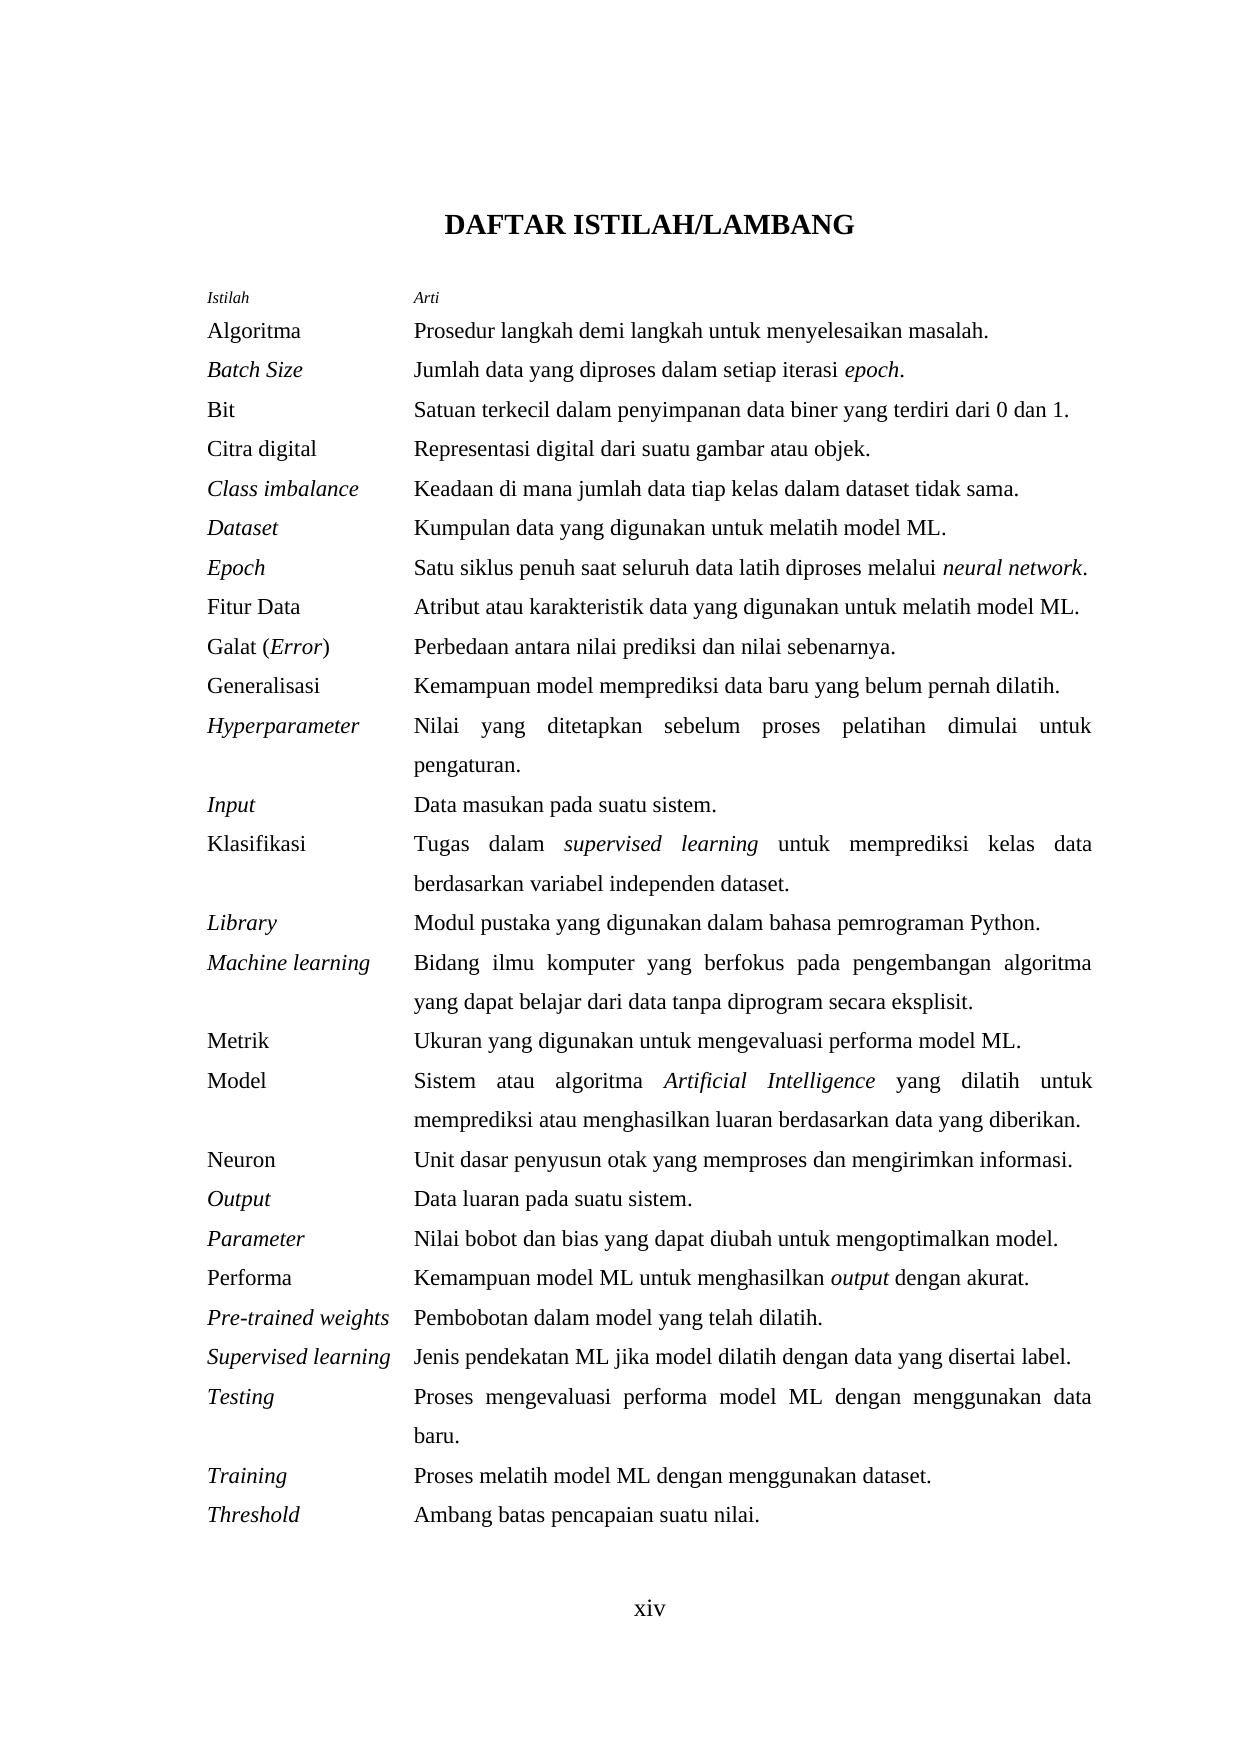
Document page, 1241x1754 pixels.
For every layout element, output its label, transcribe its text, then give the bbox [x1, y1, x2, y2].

text Klasifikasi Tugas dalam supervised learning untuk memprediksi kelas data berdasarkan variabel independen dataset. [207, 830, 1092, 896]
text Machine learning Bidang ilmu komputer yang berfokus pada pengembangan algoritma yang dapat belajar dari data tanpa diprogram secara eksplisit. [207, 948, 1092, 1014]
text Training Proses melatih model ML dengan menggunakan dataset. [207, 1462, 1092, 1488]
text Hyperparameter Nilai yang ditetapkan sebelum proses pelatihan dimulai untuk pengaturan. [207, 712, 1092, 777]
text Istilah Arti [207, 288, 1092, 307]
text Galat (Error) Perbedaan antara nilai prediksi dan nilai sebenarnya. [207, 633, 1092, 659]
text Supervised learning Jenis pendekatan ML jika model dilatih dengan data yang disertai label. [207, 1343, 1092, 1370]
text Dataset Kumpulan data yang digunakan untuk melatih model ML. [207, 514, 1092, 541]
text Bit Satuan terkecil dalam penyimpanan data biner yang terdiri dari 0 dan 1. [207, 396, 1092, 422]
text Fitur Data Atribut atau karakteristik data yang digunakan untuk melatih model ML. [207, 593, 1092, 619]
text Library Modul pustaka yang digunakan dalam bahasa pemrograman Python. [207, 909, 1092, 935]
text Input Data masukan pada suatu sistem. [207, 791, 1092, 817]
text Class imbalance Keadaan di mana jumlah data tiap kelas dalam dataset tidak sama. [207, 475, 1092, 501]
text Parameter Nilai bobot dan bias yang dapat diubah untuk mengoptimalkan model. [207, 1225, 1092, 1251]
text Batch Size Jumlah data yang diproses dalam setiap iterasi epoch. [207, 356, 1092, 383]
text Model Sistem atau algoritma Artificial Intelligence yang dilatih untuk memprediksi atau menghasilkan luaran berdasarkan data yang diberikan. [207, 1067, 1092, 1133]
text Citra digital Representasi digital dari suatu gambar atau objek. [207, 435, 1092, 462]
text Pre-trained weights Pembobotan dalam model yang telah dilatih. [207, 1304, 1092, 1330]
text Generalisasi Kemampuan model memprediksi data baru yang belum pernah dilatih. [207, 672, 1092, 698]
text Output Data luaran pada suatu sistem. [207, 1185, 1092, 1212]
text Performa Kemampuan model ML untuk menghasilkan output dengan akurat. [207, 1264, 1092, 1291]
text Neuron Unit dasar penyusun otak yang memproses dan mengirimkan informasi. [207, 1146, 1092, 1172]
text Metrik Ukuran yang digunakan untuk mengevaluasi performa model ML. [207, 1027, 1092, 1054]
text Algoritma Prosedur langkah demi langkah untuk menyelesaikan masalah. [207, 317, 1092, 343]
text Threshold Ambang batas pencapaian suatu nilai. [207, 1501, 1092, 1528]
text Epoch Satu siklus penuh saat seluruh data latih diproses melalui neural network. [207, 554, 1092, 580]
subtitle DAFTAR ISTILAH/LAMBANG [207, 207, 1092, 240]
text Testing Proses mengevaluasi performa model ML dengan menggunakan data baru. [207, 1383, 1092, 1449]
